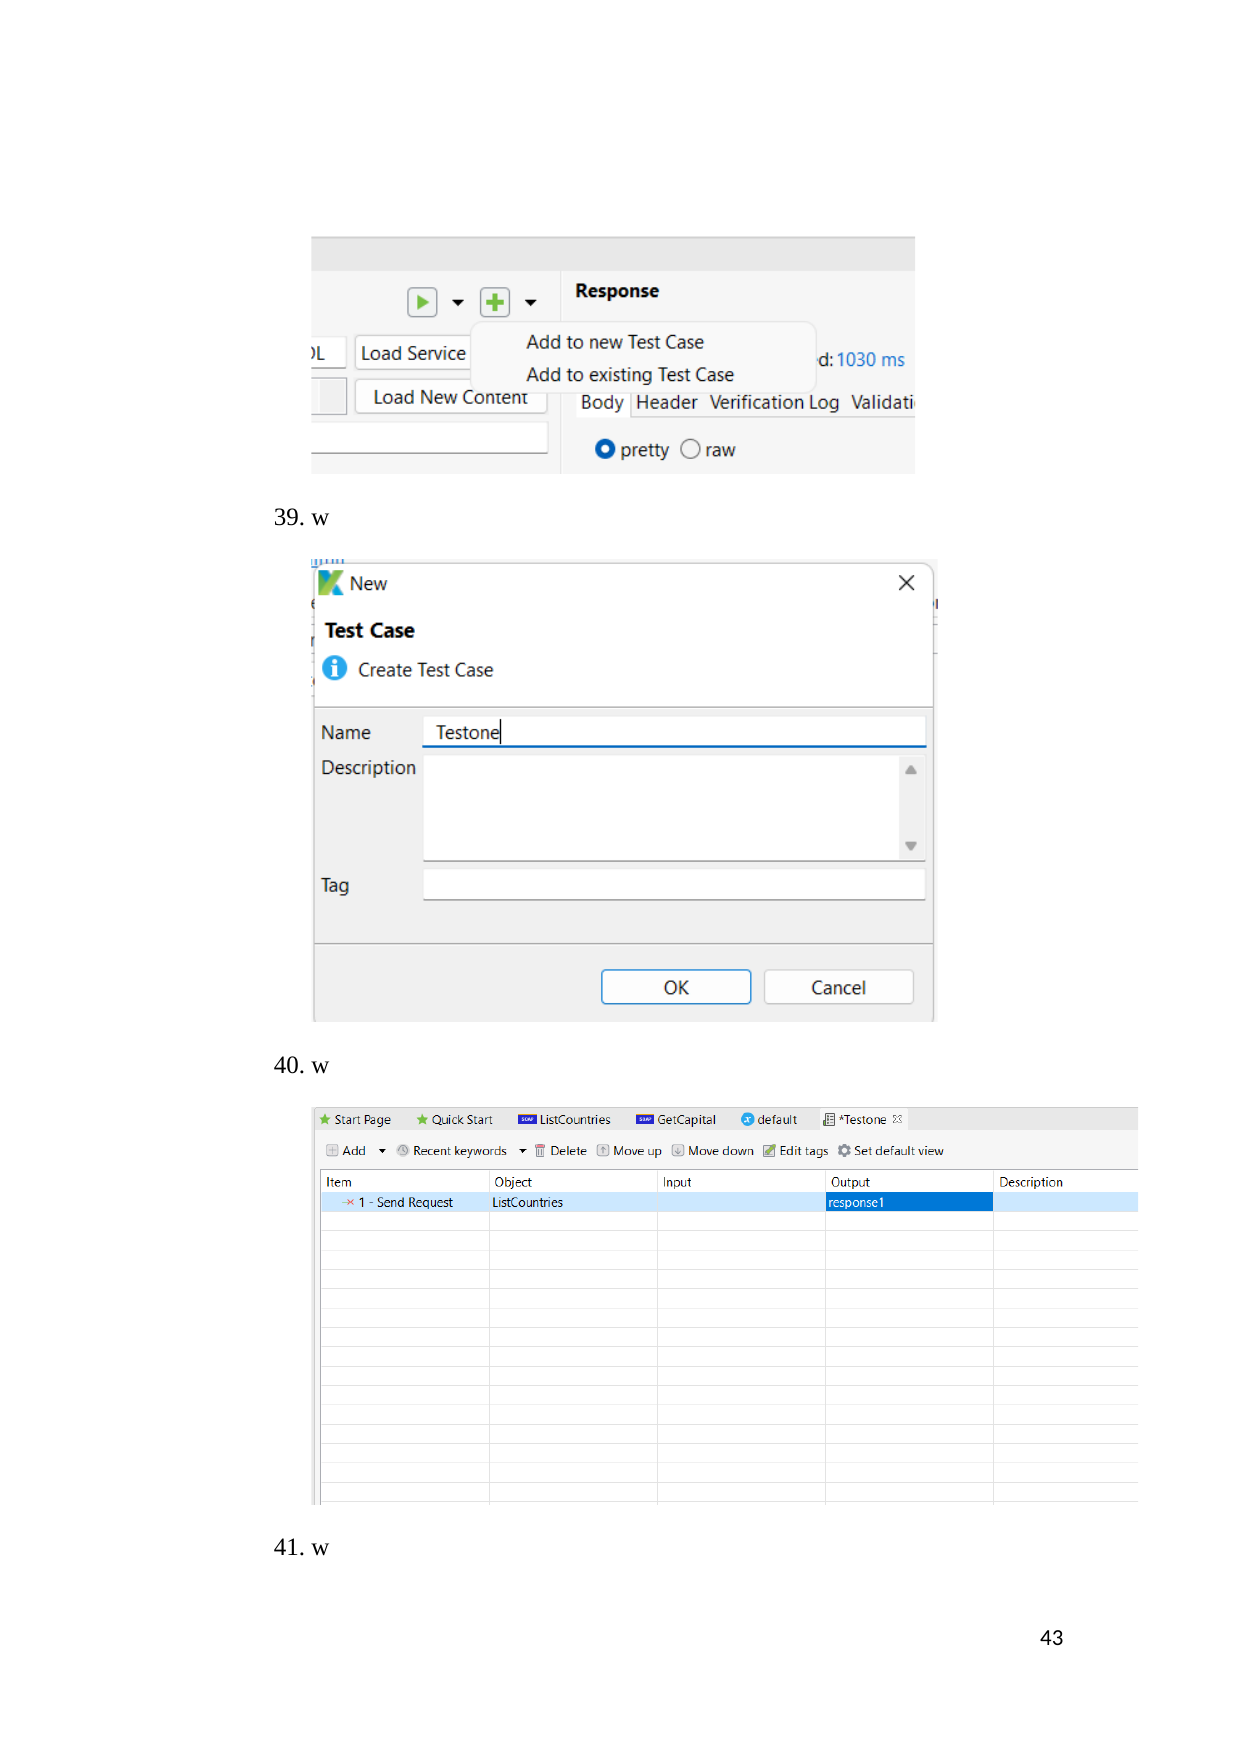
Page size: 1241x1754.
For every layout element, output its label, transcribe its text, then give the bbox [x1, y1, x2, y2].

list w [274, 502, 1063, 531]
list w [274, 1532, 1063, 1561]
picture [311, 236, 916, 474]
picture [311, 559, 938, 1022]
picture [311, 1107, 1139, 1505]
list w [274, 1050, 1063, 1078]
